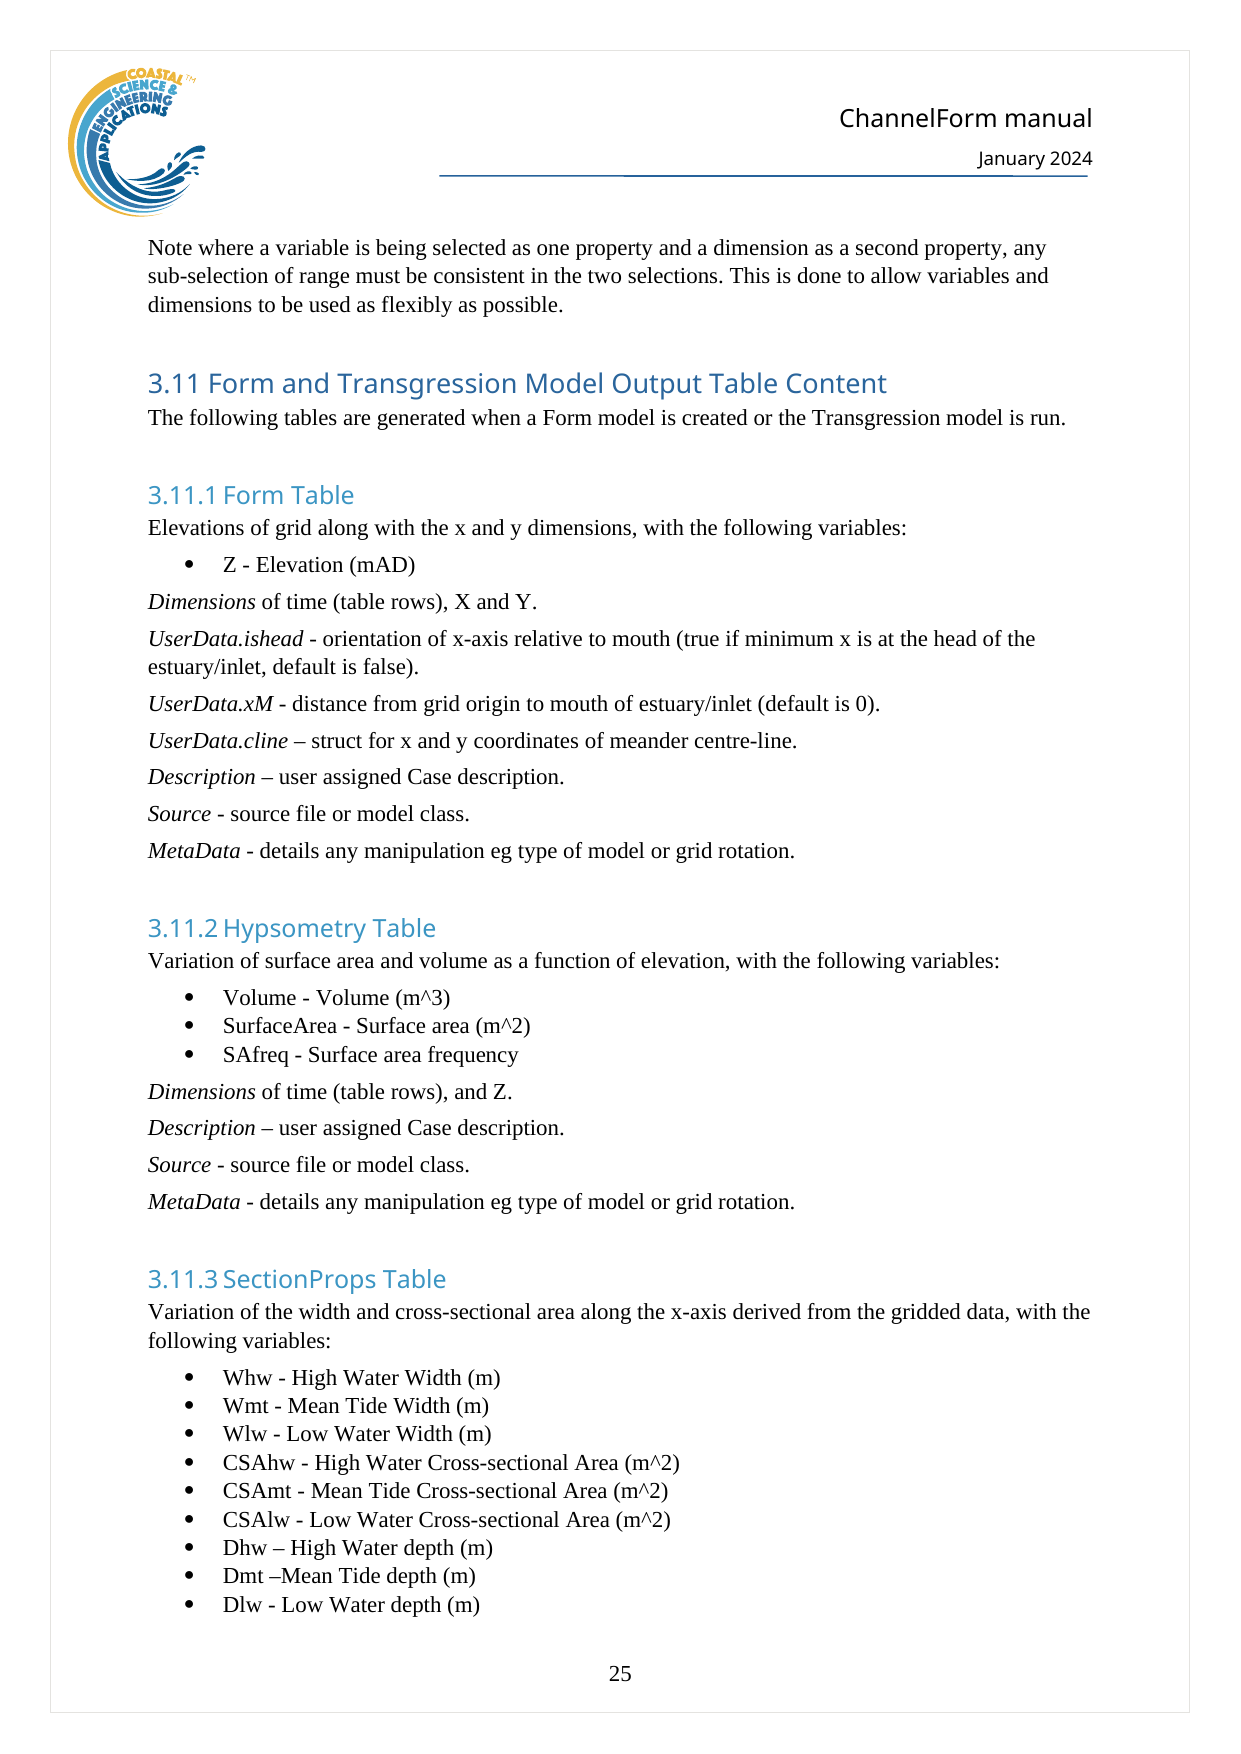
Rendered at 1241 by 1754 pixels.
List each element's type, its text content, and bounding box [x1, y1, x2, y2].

subtitle Form and Transgression Model Output Table Content [148, 364, 1093, 401]
text Description – user assigned Case description. [148, 1114, 1093, 1141]
subtitle Hypsometry Table [148, 911, 1093, 944]
text Note where a variable is being selected as one property and a dimension as a second property, any sub-selection of range must be consistent in the two selections. This is done to allow variables and dimensions to be used as flexibly as possible. [148, 234, 1093, 317]
list Dhw – High Water depth (m) [185, 1534, 1093, 1561]
list SurfaceArea - Surface area (m^2) [185, 1012, 1093, 1039]
text UserData.ishead - orientation of x-axis relative to mouth (true if minimum x is at the head of the estuary/inlet, default is false). [148, 625, 1093, 679]
list Dlw - Low Water depth (m) [185, 1591, 1093, 1617]
text Source - source file or model class. [148, 800, 1093, 827]
list Wlw - Low Water Width (m) [185, 1420, 1093, 1447]
subtitle Form Table [148, 478, 1093, 512]
text Variation of surface area and volume as a function of elevation, with the following variables: [148, 947, 1093, 974]
text Elevations of grid along with the x and y dimensions, with the following variables: [148, 514, 1093, 541]
text MetaData - details any manipulation eg type of model or grid rotation. [148, 837, 1093, 863]
list CSAhw - High Water Cross-sectional Area (m^2) [185, 1449, 1093, 1475]
text Description – user assigned Case description. [148, 763, 1093, 790]
text UserData.cline – struct for x and y coordinates of meander centre-line. [148, 727, 1093, 753]
list Volume - Volume (m^3) [185, 984, 1093, 1010]
list CSAmt - Mean Tide Cross-sectional Area (m^2) [185, 1477, 1093, 1504]
list Dmt –Mean Tide depth (m) [185, 1563, 1093, 1589]
text Source - source file or model class. [148, 1151, 1093, 1178]
text MetaData - details any manipulation eg type of model or grid rotation. [148, 1188, 1093, 1214]
list Wmt - Mean Tide Width (m) [185, 1392, 1093, 1418]
text Variation of the width and cross-sectional area along the x-axis derived from the gridded data, with the following variables: [148, 1298, 1093, 1353]
text The following tables are generated when a Form model is created or the Transgression model is run. [148, 404, 1093, 430]
list Whw - High Water Width (m) [185, 1363, 1093, 1390]
text UserData.xM - distance from grid origin to mouth of estuary/inlet (default is 0). [148, 690, 1093, 716]
subtitle SectionProps Table [148, 1262, 1093, 1296]
text Dimensions of time (table rows), and Z. [148, 1078, 1093, 1104]
list CSAlw - Low Water Cross-sectional Area (m^2) [185, 1506, 1093, 1532]
list Z - Elevation (mAD) [185, 551, 1093, 577]
text Dimensions of time (table rows), X and Y. [148, 588, 1093, 614]
list SAfreq - Surface area frequency [185, 1041, 1093, 1067]
